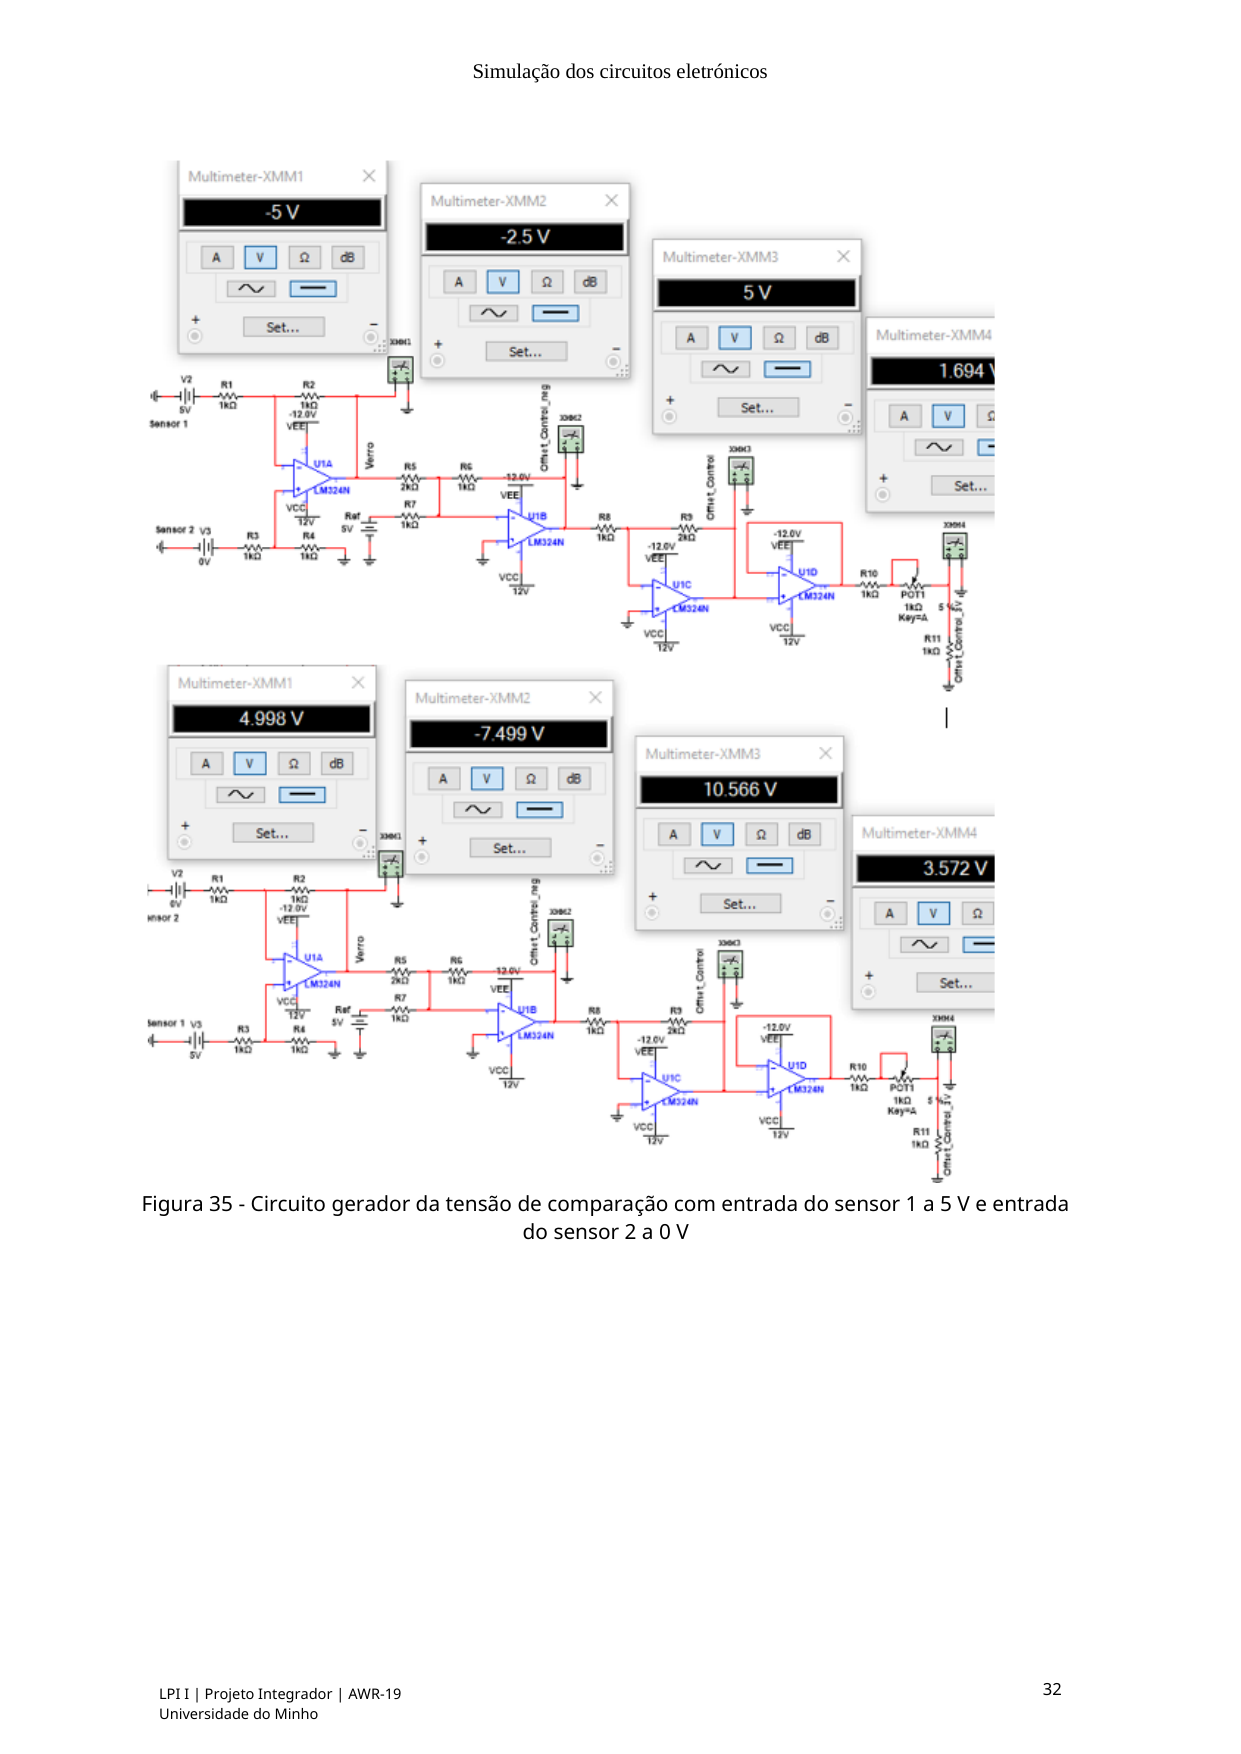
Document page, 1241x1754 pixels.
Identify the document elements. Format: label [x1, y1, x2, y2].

picture [147, 152, 996, 1183]
